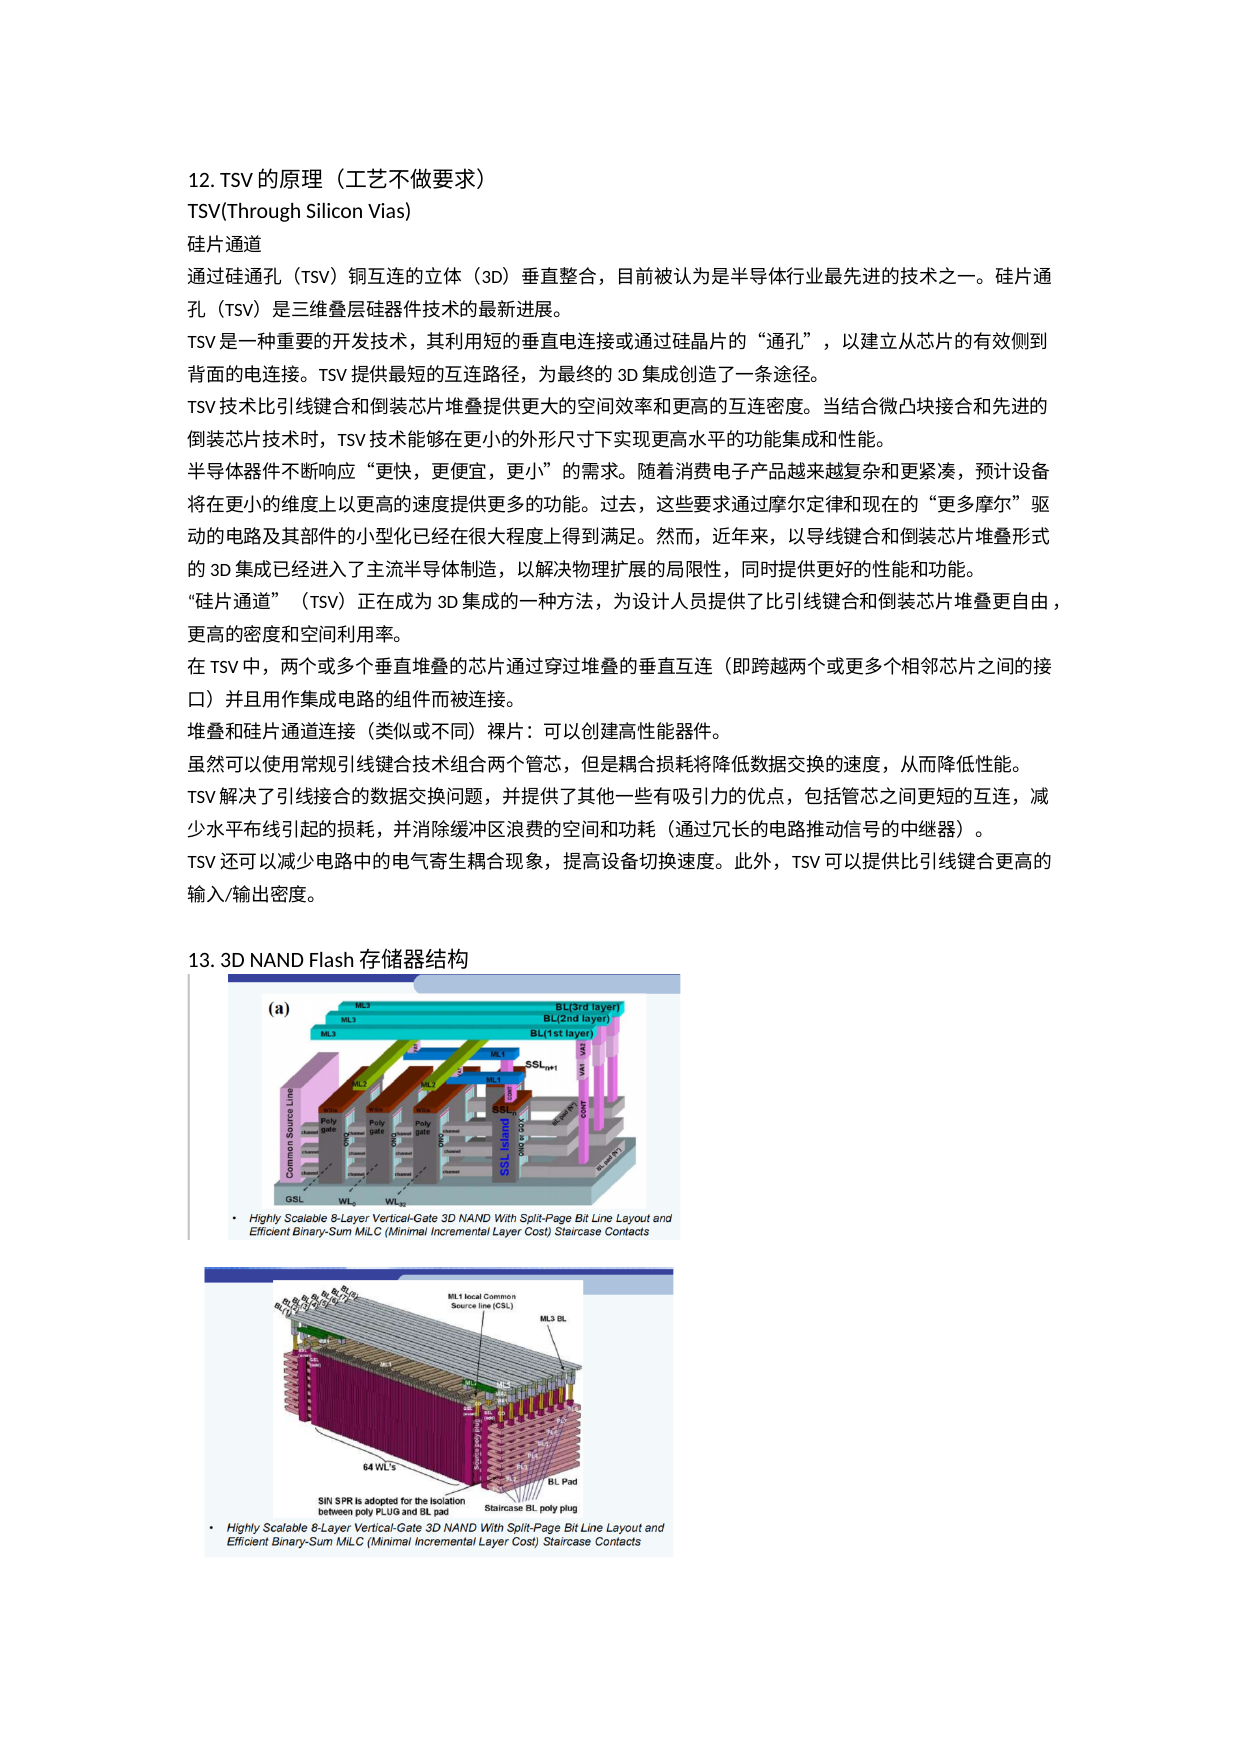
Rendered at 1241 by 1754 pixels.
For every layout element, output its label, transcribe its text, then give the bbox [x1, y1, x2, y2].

picture [187, 974, 697, 1240]
list 3D NAND Flash 存储器结构 [187, 942, 1053, 974]
list TSV的原理（工艺不做要求） [187, 162, 1053, 194]
list TSV(Through Silicon Vias) [187, 194, 1053, 227]
list 半导体器件不断响应“更快，更便宜，更小”的需求。随着消费电子产品越来越复杂和更紧凑，预计设备将在更小的维度上以更高的速度提供更多的功能。过去，这些要求通过摩尔定律和现在的“更多摩尔”驱动的电路及其部件的小型化已经在很大程度上得到满足。然而，近年来，以导线键合和倒装芯片堆叠形式的3D集成已经进入了主流半导体制造，以解决物理扩展的局限性，同时提供更好的性能和功能。 [187, 454, 1053, 584]
list 虽然可以使用常规引线键合技术组合两个管芯，但是耦合损耗将降低数据交换的速度，从而降低性能。 [187, 747, 1053, 779]
list TSV技术比引线键合和倒装芯片堆叠提供更大的空间效率和更高的互连密度。当结合微凸块接合和先进的倒装芯片技术时，TSV技术能够在更小的外形尺寸下实现更高水平的功能集成和性能。 [187, 389, 1053, 454]
list 通过硅通孔（TSV）铜互连的立体（3D）垂直整合，目前被认为是半导体行业最先进的技术之一。硅片通孔（TSV）是三维叠层硅器件技术的最新进展。 [187, 259, 1053, 324]
list TSV还可以减少电路中的电气寄生耦合现象，提高设备切换速度。此外，TSV可以提供比引线键合更高的输入/输出密度。 [187, 844, 1053, 909]
picture [187, 1267, 680, 1559]
list 堆叠和硅片通道连接（类似或不同）裸片：可以创建高性能器件。 [187, 714, 1053, 747]
list TSV是一种重要的开发技术，其利用短的垂直电连接或通过硅晶片的“通孔”，以建立从芯片的有效侧到背面的电连接。TSV提供最短的互连路径，为最终的3D集成创造了一条途径。 [187, 324, 1053, 389]
list “硅片通道”（TSV）正在成为3D集成的一种方法，为设计人员提供了比引线键合和倒装芯片堆叠更自由，更高的密度和空间利用率。 [187, 584, 1053, 649]
list 硅片通道 [187, 227, 1053, 259]
list TSV解决了引线接合的数据交换问题，并提供了其他一些有吸引力的优点，包括管芯之间更短的互连，减少水平布线引起的损耗，并消除缓冲区浪费的空间和功耗（通过冗长的电路推动信号的中继器）。 [187, 779, 1053, 844]
list 在TSV中，两个或多个垂直堆叠的芯片通过穿过堆叠的垂直互连（即跨越两个或更多个相邻芯片之间的接口）并且用作集成电路的组件而被连接。 [187, 649, 1053, 714]
